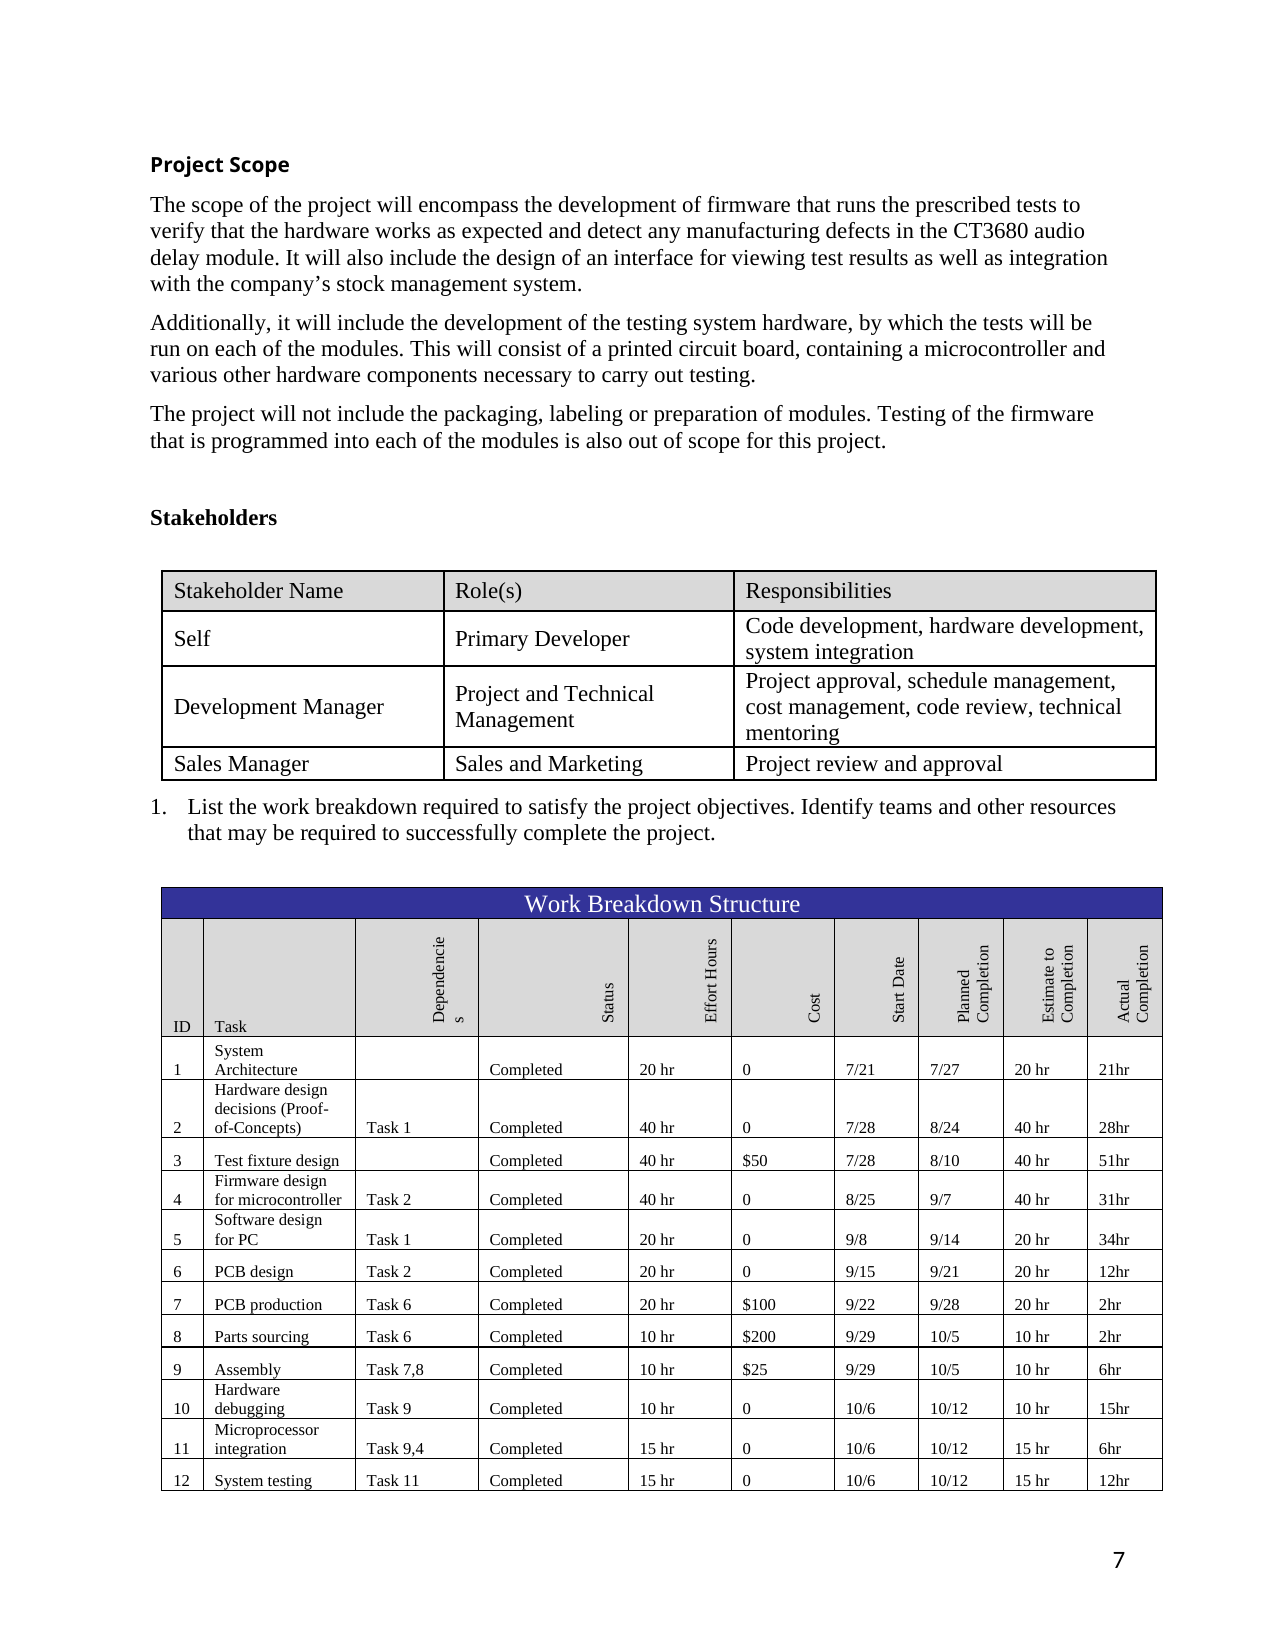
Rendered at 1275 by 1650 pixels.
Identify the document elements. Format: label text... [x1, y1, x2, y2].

table_cell 8/24 [919, 1080, 1003, 1137]
table_cell 15 hr [629, 1459, 731, 1490]
table_cell Task 11 [356, 1459, 478, 1490]
table_cell 0 [732, 1380, 834, 1418]
table_cell 8/10 [919, 1138, 1003, 1170]
table_cell 9/7 [919, 1171, 1003, 1209]
table_cell 20 hr [1004, 1250, 1087, 1281]
table_cell 9/28 [919, 1282, 1003, 1314]
table_cell 9/14 [919, 1210, 1003, 1248]
table_cell 9/29 [835, 1348, 918, 1379]
table_cell Task 6 [356, 1282, 478, 1314]
table_cell 10 hr [629, 1315, 731, 1346]
table_cell System Architecture [204, 1037, 355, 1079]
table_cell 34hr [1088, 1210, 1162, 1248]
table_cell 20 hr [629, 1282, 731, 1314]
table_cell 10 [162, 1380, 203, 1418]
table_cell 0 [732, 1250, 834, 1281]
table_cell 0 [732, 1210, 834, 1248]
table_cell 40 hr [1004, 1080, 1087, 1137]
table_cell 10 hr [1004, 1380, 1087, 1418]
table_header Stakeholder Name [163, 572, 443, 610]
table_cell Test fixture design [204, 1138, 355, 1170]
table_cell 5 [162, 1210, 203, 1248]
table_cell 40 hr [629, 1138, 731, 1170]
table_cell 40 hr [629, 1171, 731, 1209]
table_cell 21hr [1088, 1037, 1162, 1079]
table_cell Task 9,4 [356, 1419, 478, 1458]
table_cell 40 hr [629, 1080, 731, 1137]
table_cell 10/5 [919, 1315, 1003, 1346]
table_cell 0 [732, 1459, 834, 1490]
table_cell Completed [479, 1171, 628, 1209]
table_cell Completed [479, 1459, 628, 1490]
text Stakeholders [150, 504, 1125, 531]
table_cell 6hr [1088, 1348, 1162, 1379]
table_cell 20 hr [629, 1250, 731, 1281]
text The scope of the project will encompass the development of firmware that runs the prescribed tests to verify that the hardware works as expected and detect any manufacturing defects in the CT3680 audio delay module. It will also include the design of an interface for viewing test results as well as integration with the company’s stock management system. [150, 191, 1125, 296]
table_cell Parts sourcing [204, 1315, 355, 1346]
table_cell 9/29 [835, 1315, 918, 1346]
table_cell 10/12 [919, 1419, 1003, 1458]
table_cell 0 [732, 1080, 834, 1137]
table_cell 10/12 [919, 1459, 1003, 1490]
table_cell Sales and Marketing [445, 748, 733, 778]
table_cell 40 hr [1004, 1171, 1087, 1209]
table_cell System testing [204, 1459, 355, 1490]
table_cell 10/5 [919, 1348, 1003, 1379]
table_cell 9/22 [835, 1282, 918, 1314]
table_cell Self [163, 612, 443, 664]
table_cell Completed [479, 1419, 628, 1458]
table_cell Task [204, 919, 355, 1036]
table_cell 8 [162, 1315, 203, 1346]
table_cell [356, 1138, 478, 1170]
table_cell Completed [479, 1348, 628, 1379]
table_cell 51hr [1088, 1138, 1162, 1170]
table_cell 7/28 [835, 1080, 918, 1137]
table_cell Development Manager [163, 667, 443, 746]
table_cell Completed [479, 1315, 628, 1346]
table_cell Completed [479, 1037, 628, 1079]
table_cell Firmware design for microcontroller [204, 1171, 355, 1209]
table_cell Completed [479, 1282, 628, 1314]
table_cell 4 [162, 1171, 203, 1209]
table_cell Dependencies [356, 919, 478, 1036]
table_cell Start Date [835, 919, 918, 1036]
table_cell 8/25 [835, 1171, 918, 1209]
table_cell 7/27 [919, 1037, 1003, 1079]
table_cell 15 hr [1004, 1419, 1087, 1458]
table_cell 0 [732, 1037, 834, 1079]
table_cell Task 6 [356, 1315, 478, 1346]
table_cell Project approval, schedule management, cost management, code review, technical mentoring [735, 667, 1155, 746]
table_cell 40 hr [1004, 1138, 1087, 1170]
table_cell 2hr [1088, 1315, 1162, 1346]
table_cell PCB design [204, 1250, 355, 1281]
table_cell Estimate to Completion [1004, 919, 1087, 1036]
table_cell Software design for PC [204, 1210, 355, 1248]
table_cell 20 hr [1004, 1282, 1087, 1314]
table_cell Completed [479, 1080, 628, 1137]
table_cell 7/21 [835, 1037, 918, 1079]
table_cell ID [162, 919, 203, 1036]
table_cell 7 [162, 1282, 203, 1314]
table_cell Completed [479, 1250, 628, 1281]
table_cell 6 [162, 1250, 203, 1281]
table_cell 0 [732, 1171, 834, 1209]
table_cell Completed [479, 1210, 628, 1248]
table_cell 10/6 [835, 1419, 918, 1458]
table_cell 10/6 [835, 1459, 918, 1490]
table_cell 9 [162, 1348, 203, 1379]
table_cell 9/15 [835, 1250, 918, 1281]
table_cell 12hr [1088, 1459, 1162, 1490]
table_header Work Breakdown Structure [162, 888, 1162, 918]
table_cell 9/21 [919, 1250, 1003, 1281]
table_header Responsibilities [735, 572, 1155, 610]
table_cell 20 hr [629, 1037, 731, 1079]
table_cell Planned Completion [919, 919, 1003, 1036]
table_cell Sales Manager [163, 748, 443, 778]
table_cell Completed [479, 1138, 628, 1170]
table_cell Actual Completion [1088, 919, 1162, 1036]
table_cell Hardware debugging [204, 1380, 355, 1418]
table_cell Task 1 [356, 1080, 478, 1137]
table_cell Task 9 [356, 1380, 478, 1418]
table_cell 28hr [1088, 1080, 1162, 1137]
table_cell 7/28 [835, 1138, 918, 1170]
table_cell 9/8 [835, 1210, 918, 1248]
table_cell 10 hr [1004, 1315, 1087, 1346]
table_cell 2 [162, 1080, 203, 1137]
table_cell 2hr [1088, 1282, 1162, 1314]
table_cell Completed [479, 1380, 628, 1418]
table_cell 1 [162, 1037, 203, 1079]
table_cell $50 [732, 1138, 834, 1170]
title Project Scope [150, 150, 1125, 178]
table_cell 20 hr [1004, 1210, 1087, 1248]
text The project will not include the packaging, labeling or preparation of modules. Testing of the firmware that is programmed into each of the modules is also out of scope for this project. [150, 400, 1125, 453]
table_cell 12hr [1088, 1250, 1162, 1281]
table_cell 3 [162, 1138, 203, 1170]
table_cell 0 [732, 1419, 834, 1458]
table_cell Assembly [204, 1348, 355, 1379]
table_cell 15 hr [1004, 1459, 1087, 1490]
table_cell Project and Technical Management [445, 667, 733, 746]
table_cell 20 hr [1004, 1037, 1087, 1079]
table_cell [356, 1037, 478, 1079]
table_cell Primary Developer [445, 612, 733, 664]
table_cell Microprocessor integration [204, 1419, 355, 1458]
text Additionally, it will include the development of the testing system hardware, by which the tests will be run on each of the modules. This will consist of a printed circuit board, containing a microcontroller and various other hardware components necessary to carry out testing. [150, 309, 1125, 388]
table_cell Cost [732, 919, 834, 1036]
table_cell 10 hr [629, 1348, 731, 1379]
table_cell Task 1 [356, 1210, 478, 1248]
table_cell Status [479, 919, 628, 1036]
table_cell 10 hr [1004, 1348, 1087, 1379]
table_cell Code development, hardware development, system integration [735, 612, 1155, 664]
table_header Role(s) [445, 572, 733, 610]
table_cell 15hr [1088, 1380, 1162, 1418]
table_cell Task 7,8 [356, 1348, 478, 1379]
table_cell 6hr [1088, 1419, 1162, 1458]
table_cell $25 [732, 1348, 834, 1379]
table_cell 10/12 [919, 1380, 1003, 1418]
table_cell 11 [162, 1419, 203, 1458]
table_cell 31hr [1088, 1171, 1162, 1209]
table_cell Hardware design decisions (Proof-of-Concepts) [204, 1080, 355, 1137]
table_cell 12 [162, 1459, 203, 1490]
table_cell Task 2 [356, 1171, 478, 1209]
table_cell Task 2 [356, 1250, 478, 1281]
table_cell Project review and approval [735, 748, 1155, 778]
table_cell 15 hr [629, 1419, 731, 1458]
table_cell Effort Hours [629, 919, 731, 1036]
table_cell 20 hr [629, 1210, 731, 1248]
list List the work breakdown required to satisfy the project objectives. Identify teams and other resources that may be required to successfully complete the project. [150, 793, 1125, 846]
table_cell 10/6 [835, 1380, 918, 1418]
table_cell $100 [732, 1282, 834, 1314]
table_cell PCB production [204, 1282, 355, 1314]
table_cell $200 [732, 1315, 834, 1346]
table_cell 10 hr [629, 1380, 731, 1418]
